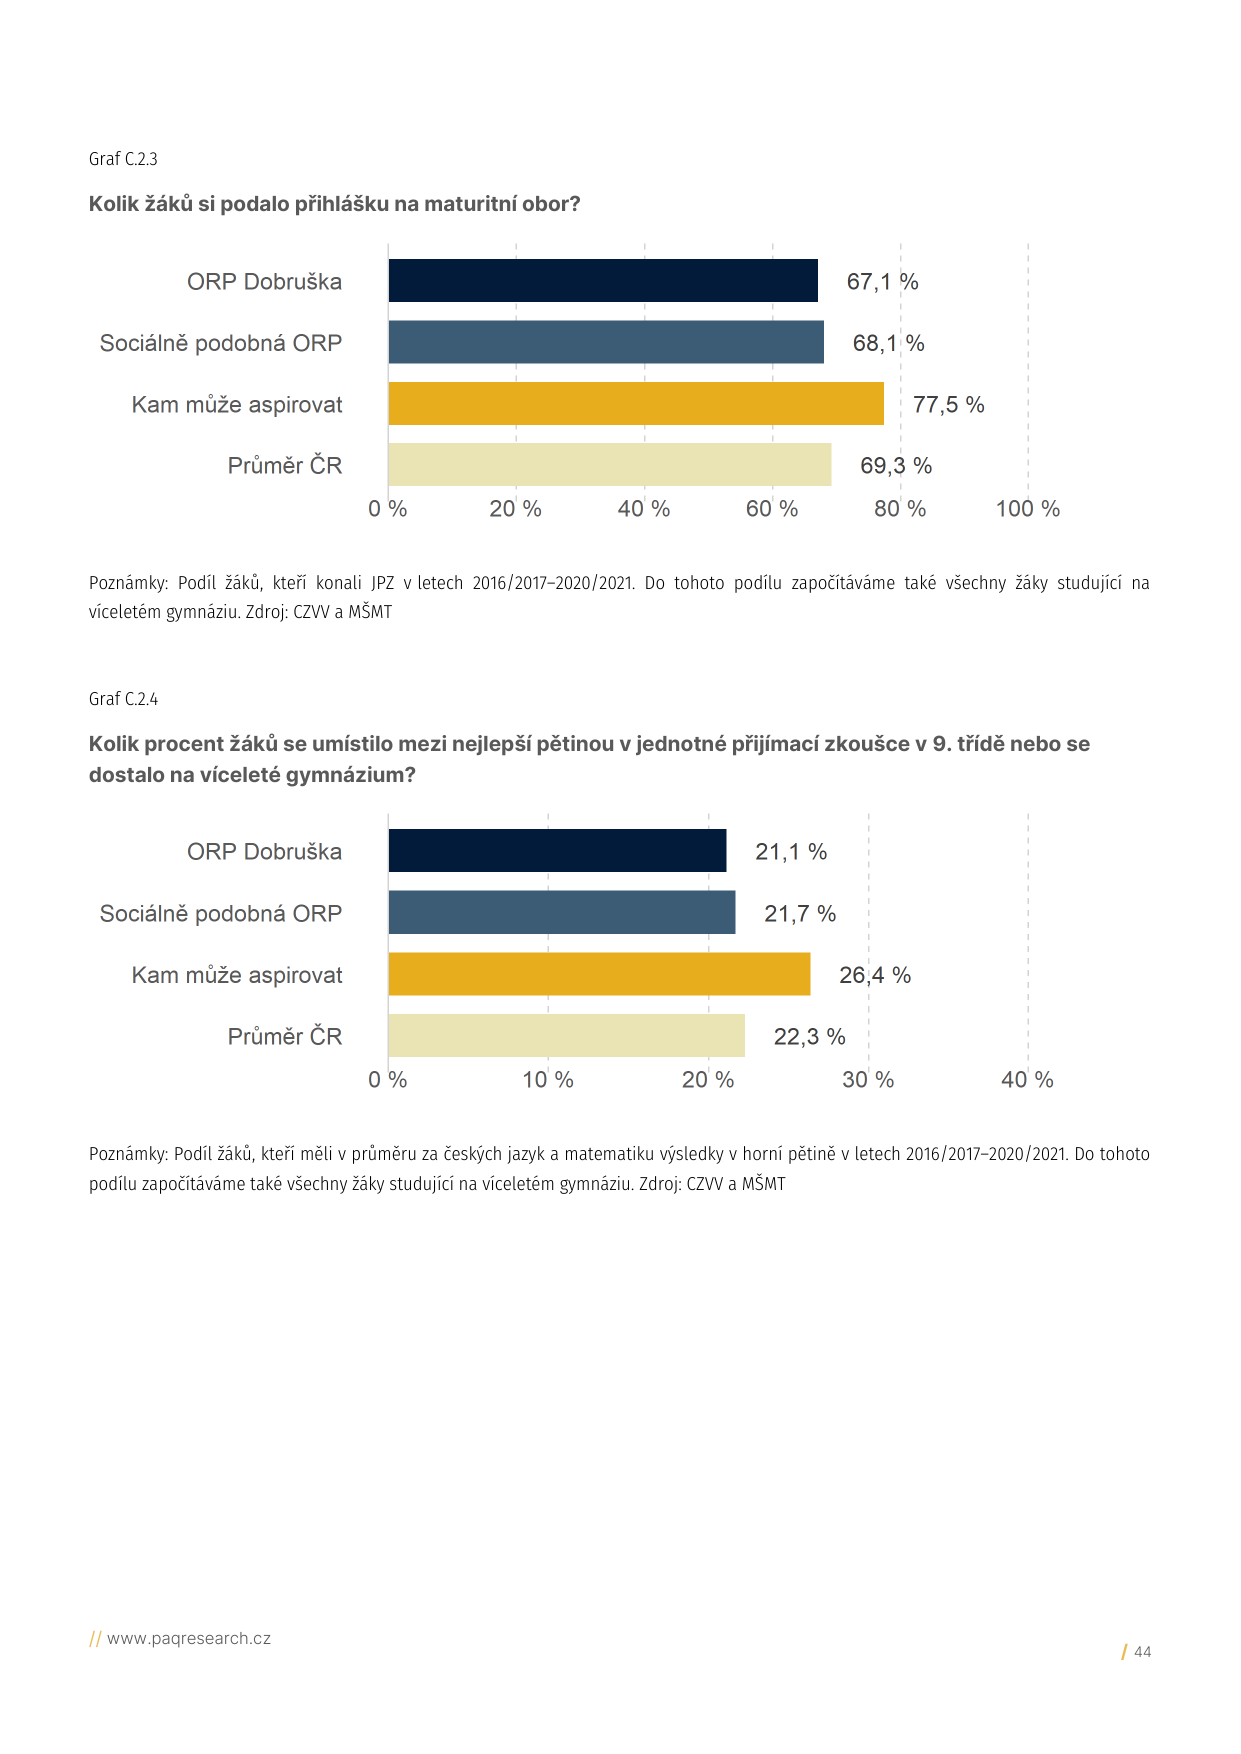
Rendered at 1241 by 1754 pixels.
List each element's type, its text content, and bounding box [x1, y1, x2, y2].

text Poznámky: Podíl žáků, kteří konali JPZ v letech 2016/2017–2020/2021. Do tohoto podílu započítáváme také všechny žáky studující na víceletém gymnáziu. Zdroj: CZVV a MŠMT [89, 564, 1152, 625]
text Kolik žáků si podalo přihlášku na maturitní obor? [89, 186, 1152, 216]
picture [88, 216, 1139, 548]
picture [88, 787, 1139, 1119]
text Graf C.2.3 [89, 148, 1152, 170]
text Kolik procent žáků se umístilo mezi nejlepší pětinou v jednotné přijímací zkoušce v 9. třídě nebo se dostalo na víceleté gymnázium? [89, 727, 1152, 787]
text Poznámky: Podíl žáků, kteří měli v průměru za českých jazyk a matematiku výsledky v horní pětině v letech 2016/2017–2020/2021. Do tohoto podílu započítáváme také všechny žáky studující na víceletém gymnáziu. Zdroj: CZVV a MŠMT [89, 1135, 1152, 1196]
text Graf C.2.4 [89, 688, 1152, 711]
